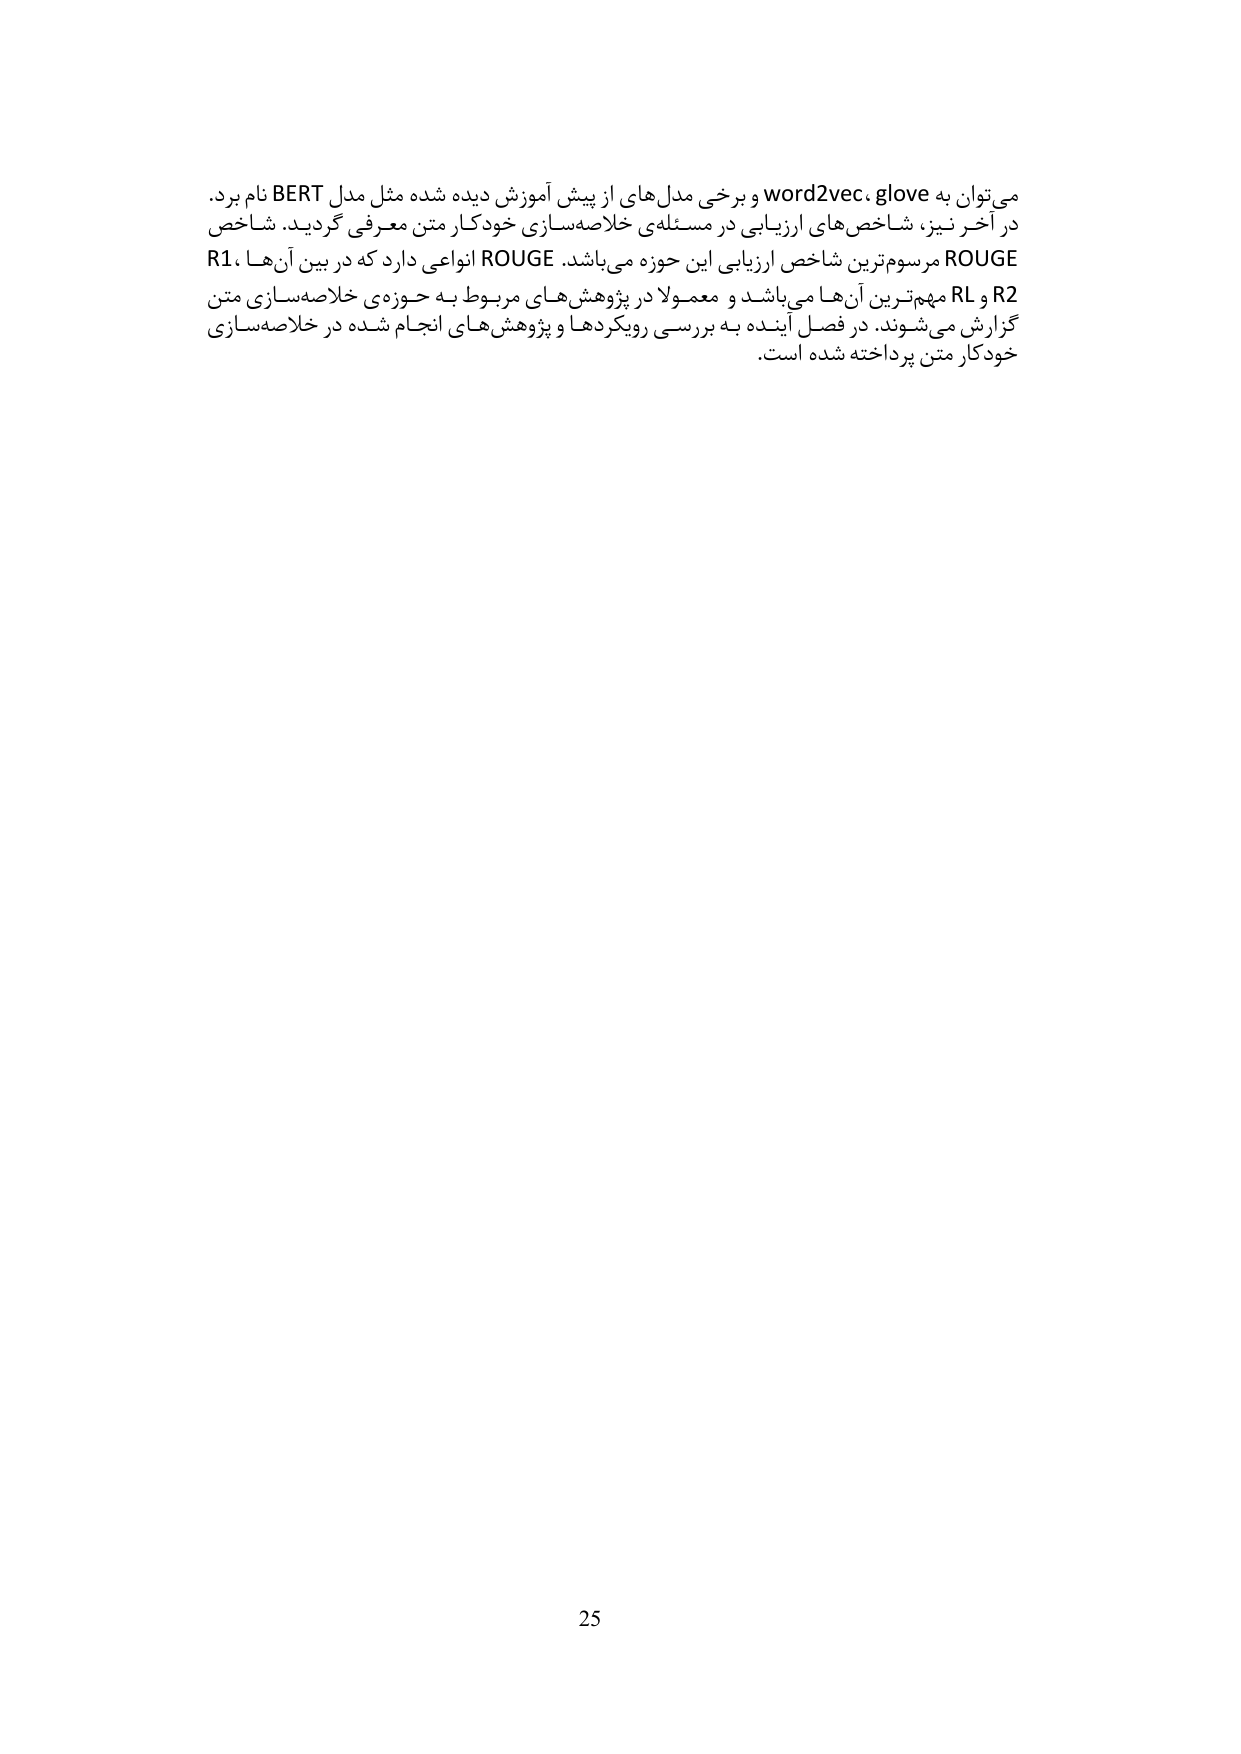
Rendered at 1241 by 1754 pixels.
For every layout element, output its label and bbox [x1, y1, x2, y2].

text [207, 177, 1018, 370]
